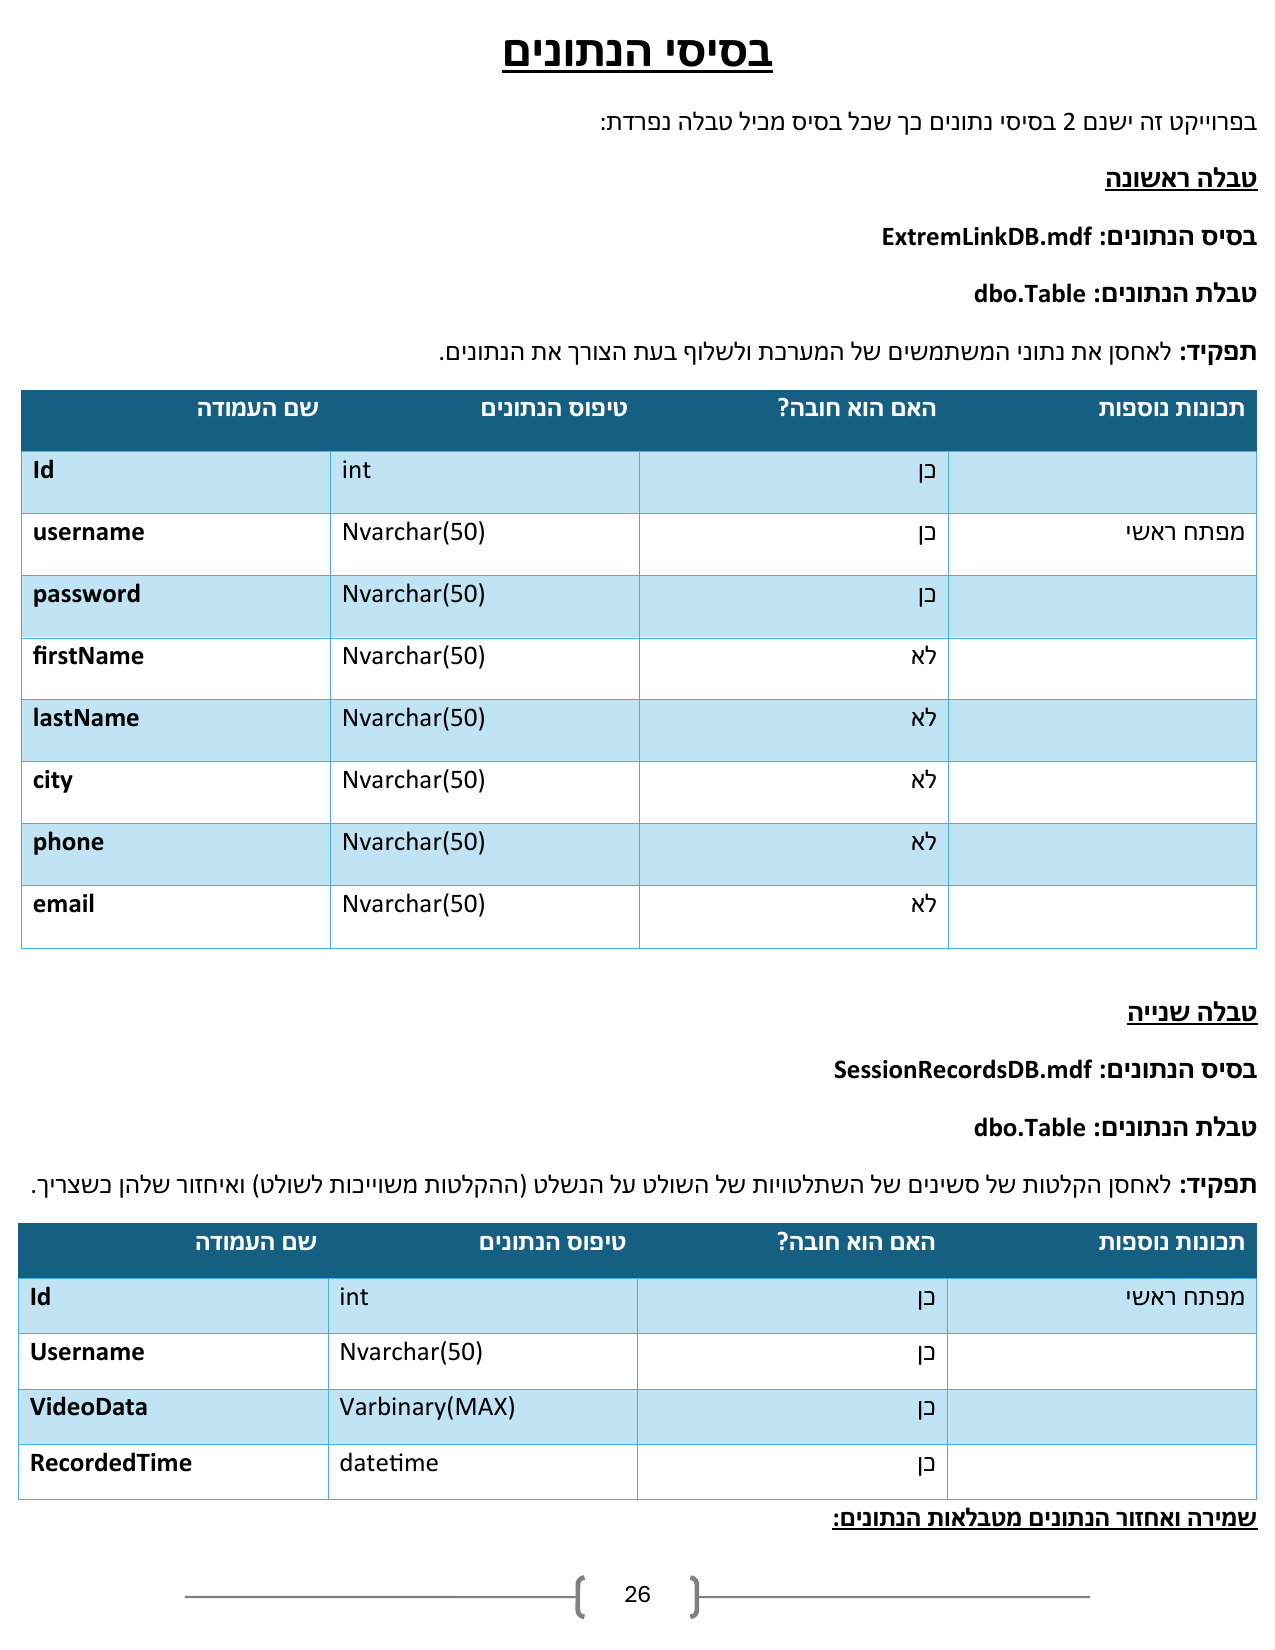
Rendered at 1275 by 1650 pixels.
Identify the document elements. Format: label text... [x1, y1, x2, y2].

table_cell [949, 639, 1256, 699]
table_cell כן [640, 576, 948, 637]
table_cell [948, 1390, 1256, 1444]
table_cell [949, 762, 1256, 823]
table_cell מפתח ראשי [949, 514, 1256, 575]
table_cell email [22, 886, 330, 948]
table_cell כן [638, 1390, 947, 1444]
table_header האם הוא חובה? [640, 391, 948, 451]
table_header שם העמודה [19, 1224, 328, 1278]
table_cell כן [638, 1334, 947, 1388]
table_cell lastName [22, 700, 330, 761]
table_cell int [329, 1279, 637, 1333]
table_cell [949, 452, 1256, 513]
table_cell [948, 1445, 1256, 1499]
table_header שם העמודה [22, 391, 330, 451]
table_cell לא [640, 824, 948, 885]
table_cell Nvarchar(50) [331, 639, 639, 699]
table_cell Nvarchar(50) [331, 886, 639, 948]
table_cell Varbinary(MAX) [329, 1390, 637, 1444]
table_cell Nvarchar(50) [331, 514, 639, 575]
text טבלה שנייה [18, 993, 1257, 1028]
table_cell Nvarchar(50) [331, 762, 639, 823]
text בפרוייקט זה ישנם 2 בסיסי נתונים כך שכל בסיס מכיל טבלה נפרדת: [18, 104, 1257, 137]
table_cell [949, 576, 1256, 637]
table_cell phone [22, 824, 330, 885]
table_cell כן [640, 452, 948, 513]
table_cell [949, 886, 1256, 948]
table_cell Nvarchar(50) [331, 576, 639, 637]
table_cell לא [640, 700, 948, 761]
table_cell Nvarchar(50) [331, 824, 639, 885]
table_header האם הוא חובה? [638, 1224, 947, 1278]
table_cell password [22, 576, 330, 637]
text שמירה ואחזור הנתונים מטבלאות הנתונים: [18, 1500, 1257, 1533]
table_cell Username [19, 1334, 328, 1388]
text טבלת הנתונים: dbo.Table [18, 274, 1257, 310]
table_cell firstName [22, 639, 330, 699]
text טבלת הנתונים: dbo.Table [18, 1108, 1257, 1143]
table_cell Nvarchar(50) [331, 700, 639, 761]
table_header תכונות נוספות [949, 391, 1256, 451]
table_cell [949, 700, 1256, 761]
table_header תכונות נוספות [948, 1224, 1256, 1278]
table_header טיפוס הנתונים [331, 391, 639, 451]
table_cell username [22, 514, 330, 575]
table_cell [949, 824, 1256, 885]
table_cell כן [638, 1445, 947, 1499]
text טבלה ראשונה [18, 159, 1257, 195]
text תפקיד: לאחסן את נתוני המשתמשים של המערכת ולשלוף בעת הצורך את הנתונים. [18, 332, 1257, 367]
table_cell city [22, 762, 330, 823]
table_cell datetime [329, 1445, 637, 1499]
table_cell מפתח ראשי [948, 1279, 1256, 1333]
text בסיסי הנתונים [18, 18, 1257, 79]
table_cell int [331, 452, 639, 513]
table_cell כן [640, 514, 948, 575]
table_cell כן [638, 1279, 947, 1333]
table_header טיפוס הנתונים [329, 1224, 637, 1278]
table_cell Id [22, 452, 330, 513]
text בסיס הנתונים: ExtremLinkDB.mdf [18, 217, 1257, 252]
text בסיס הנתונים: SessionRecordsDB.mdf [18, 1050, 1257, 1086]
table_cell VideoData [19, 1390, 328, 1444]
table_cell לא [640, 762, 948, 823]
table_cell לא [640, 639, 948, 699]
table_cell RecordedTime [19, 1445, 328, 1499]
table_cell [948, 1334, 1256, 1388]
table_cell לא [640, 886, 948, 948]
text תפקיד: לאחסן הקלטות של סשינים של השתלטויות של השולט על הנשלט (ההקלטות משוייכות לשולט) ואיחזור שלהן כשצריך. [18, 1166, 1257, 1201]
table_cell Nvarchar(50) [329, 1334, 637, 1388]
table_cell Id [19, 1279, 328, 1333]
